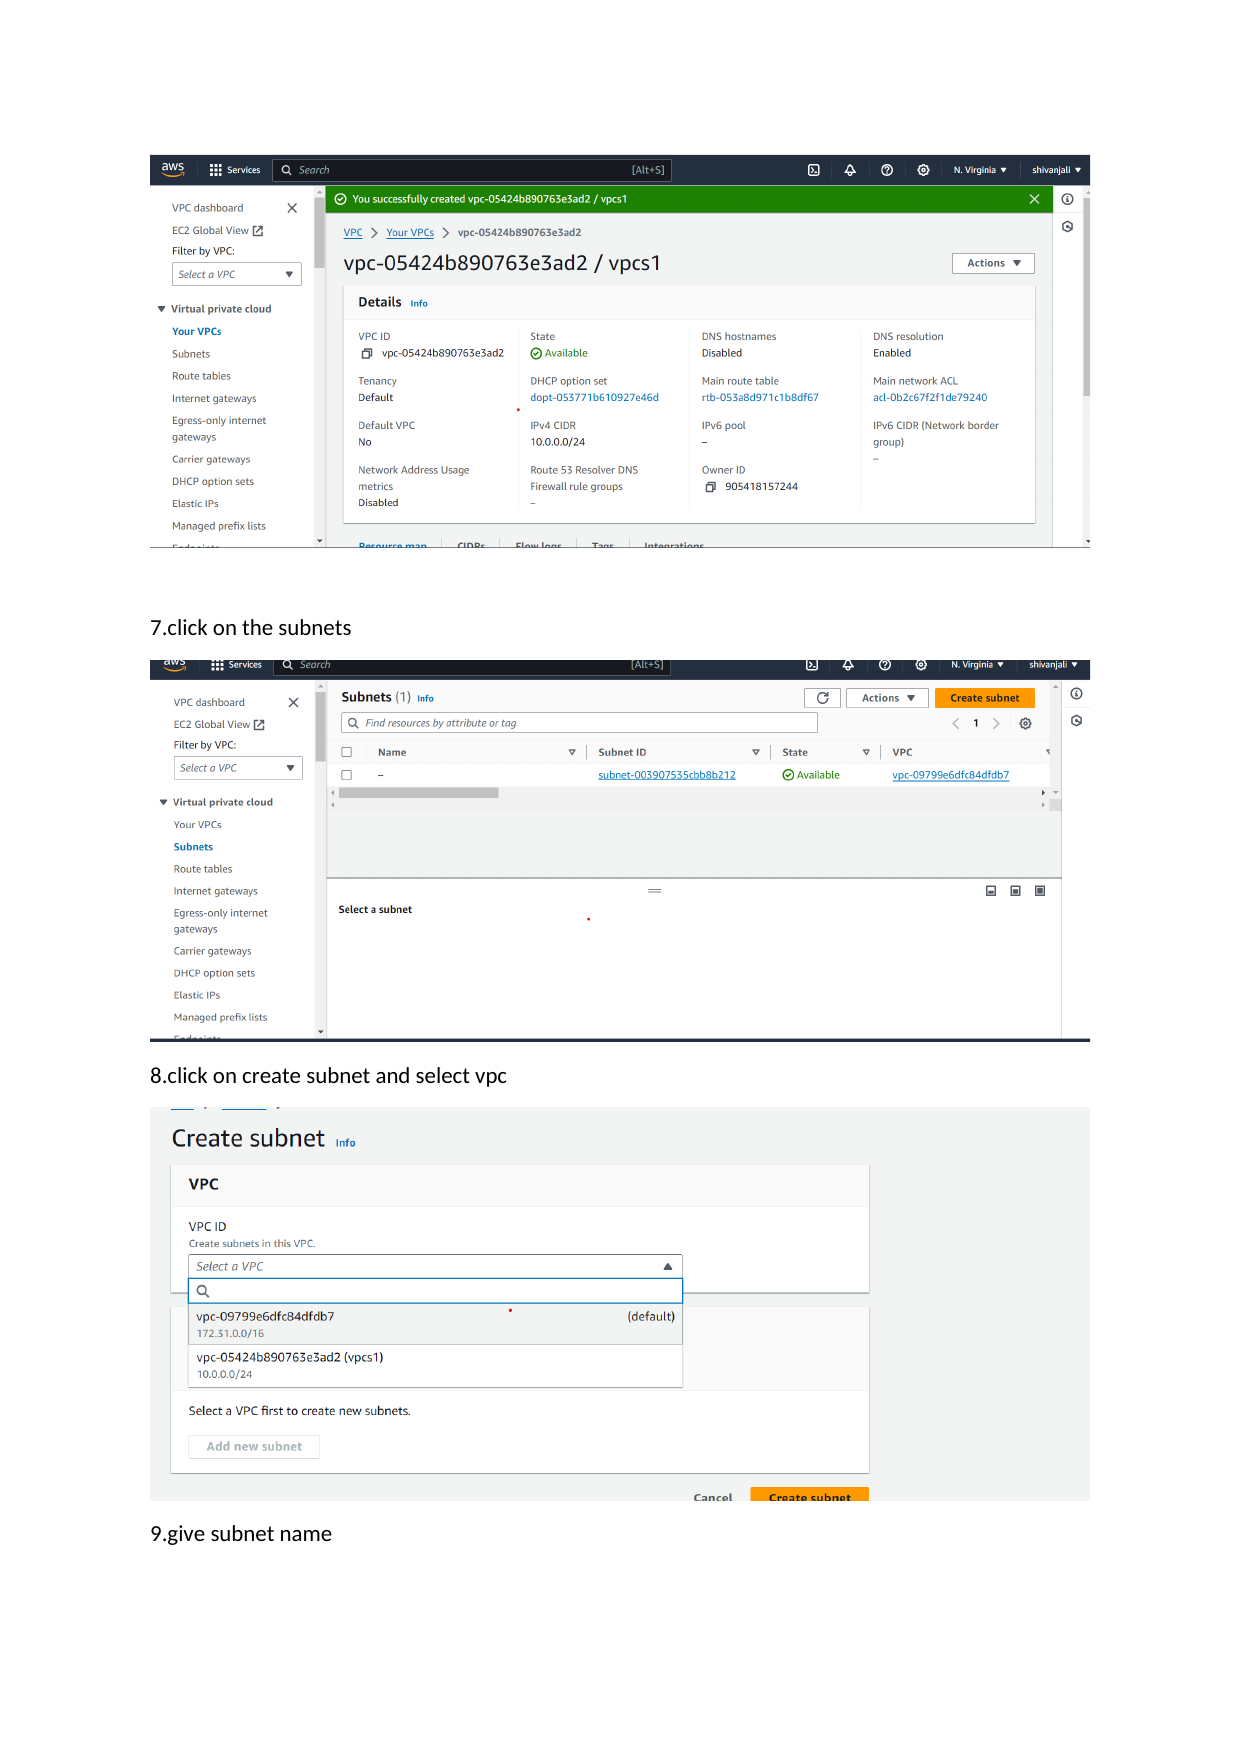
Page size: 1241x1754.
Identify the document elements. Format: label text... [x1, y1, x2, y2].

picture [150, 660, 1091, 1042]
picture [150, 150, 1091, 548]
picture [150, 1107, 1091, 1501]
text 7.click on the subnets [150, 613, 1090, 641]
text 9.give subnet name [150, 1519, 1090, 1547]
text 8.click on create subnet and select vpc [150, 1061, 1090, 1089]
